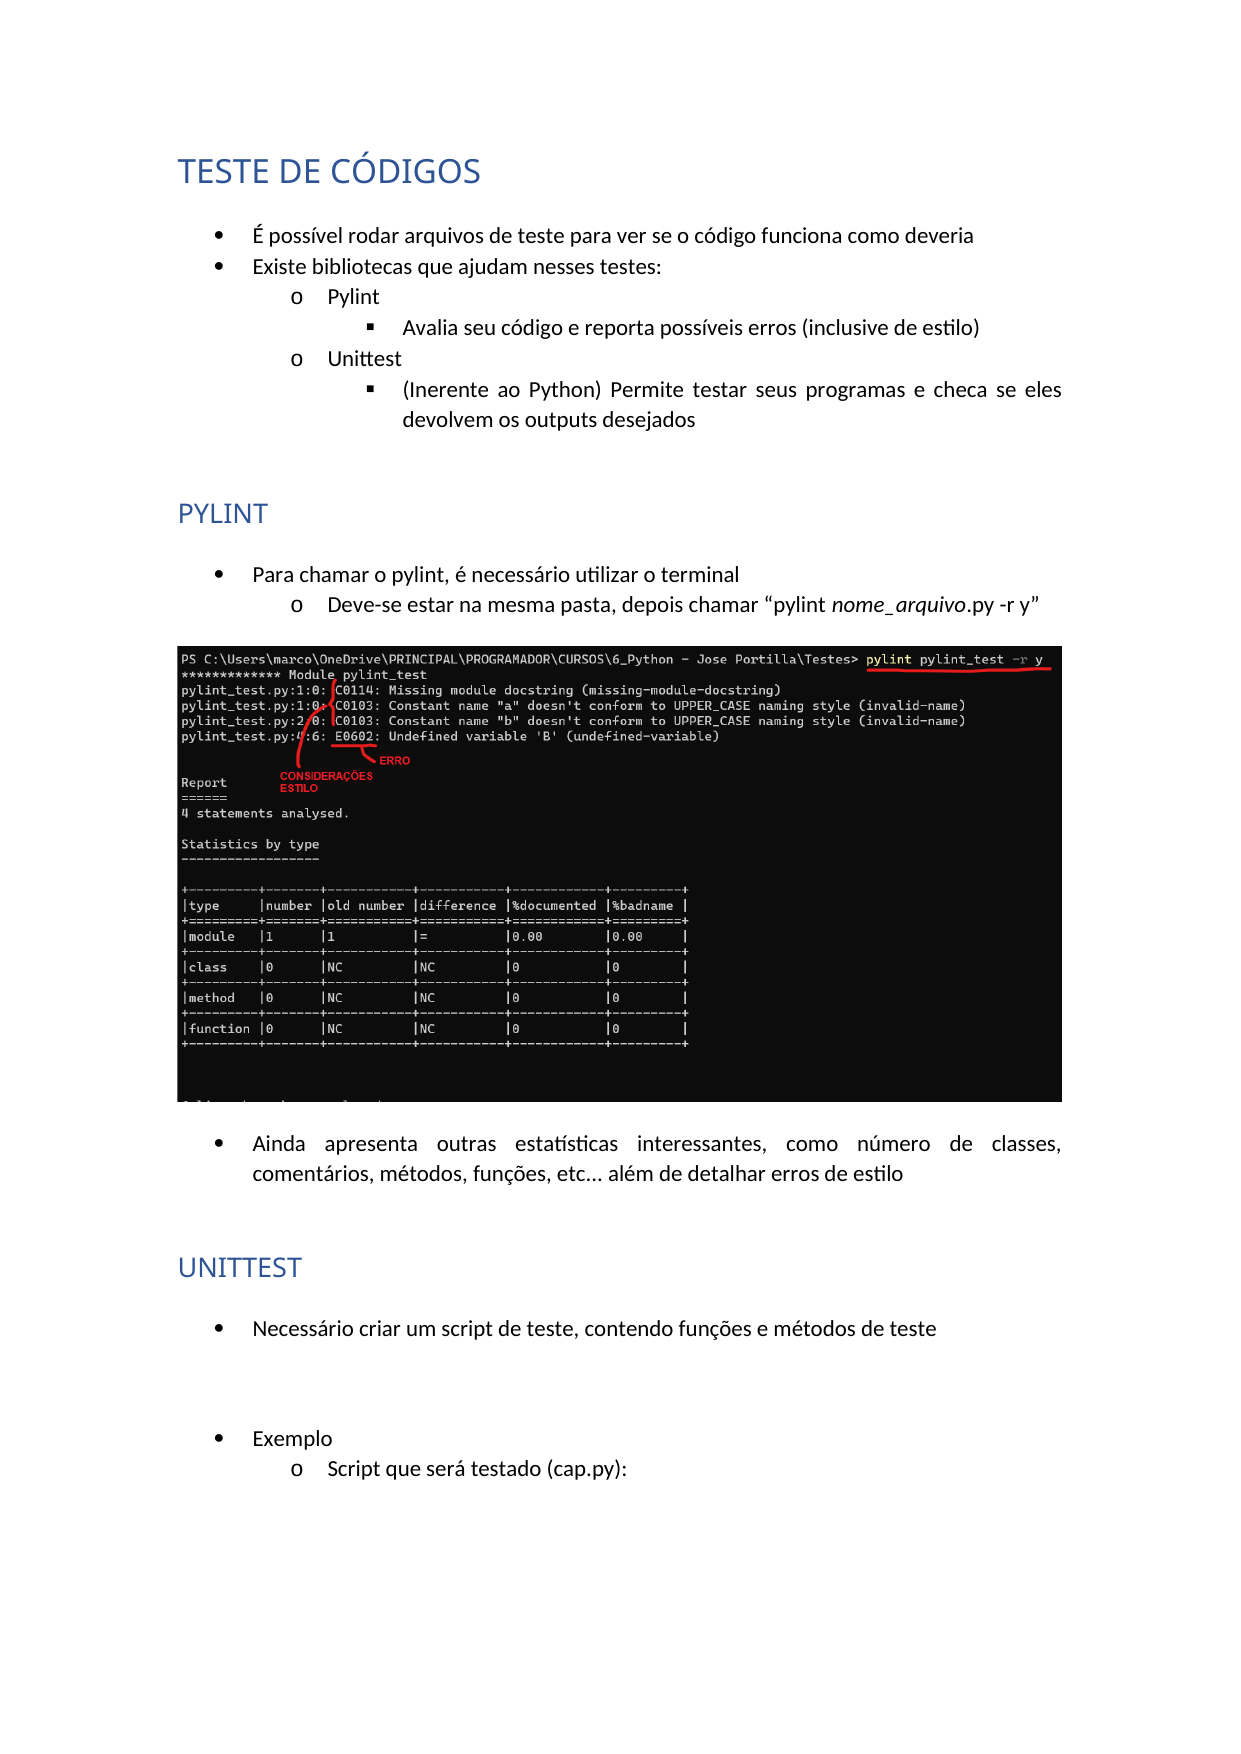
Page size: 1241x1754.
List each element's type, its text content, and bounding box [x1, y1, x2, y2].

list Deve-se estar na mesma pasta, depois chamar “pylint nome_arquivo.py -r y” [290, 590, 1063, 619]
list Existe bibliotecas que ajudam nesses testes: [215, 252, 1063, 280]
list Script que será testado (cap.py): [290, 1454, 1063, 1483]
list Exemplo [215, 1424, 1063, 1452]
list Pylint [290, 282, 1063, 311]
picture [177, 646, 1062, 1102]
list Ainda apresenta outras estatísticas interessantes, como número de classes, comentários, métodos, funções, etc... além de detalhar erros de estilo [215, 1129, 1063, 1187]
list Unittest [290, 344, 1063, 373]
list Avalia seu código e reporta possíveis erros (inclusive de estilo) [365, 313, 1063, 341]
subtitle UNITTEST [177, 1249, 1063, 1286]
subtitle TESTE DE CÓDIGOS [177, 148, 1063, 193]
list (Inerente ao Python) Permite testar seus programas e checa se eles devolvem os outputs desejados [365, 375, 1063, 433]
list Necessário criar um script de teste, contendo funções e métodos de teste [215, 1314, 1063, 1342]
subtitle PYLINT [177, 495, 1063, 532]
list É possível rodar arquivos de teste para ver se o código funciona como deveria [215, 222, 1063, 249]
list Para chamar o pylint, é necessário utilizar o terminal [215, 560, 1063, 588]
